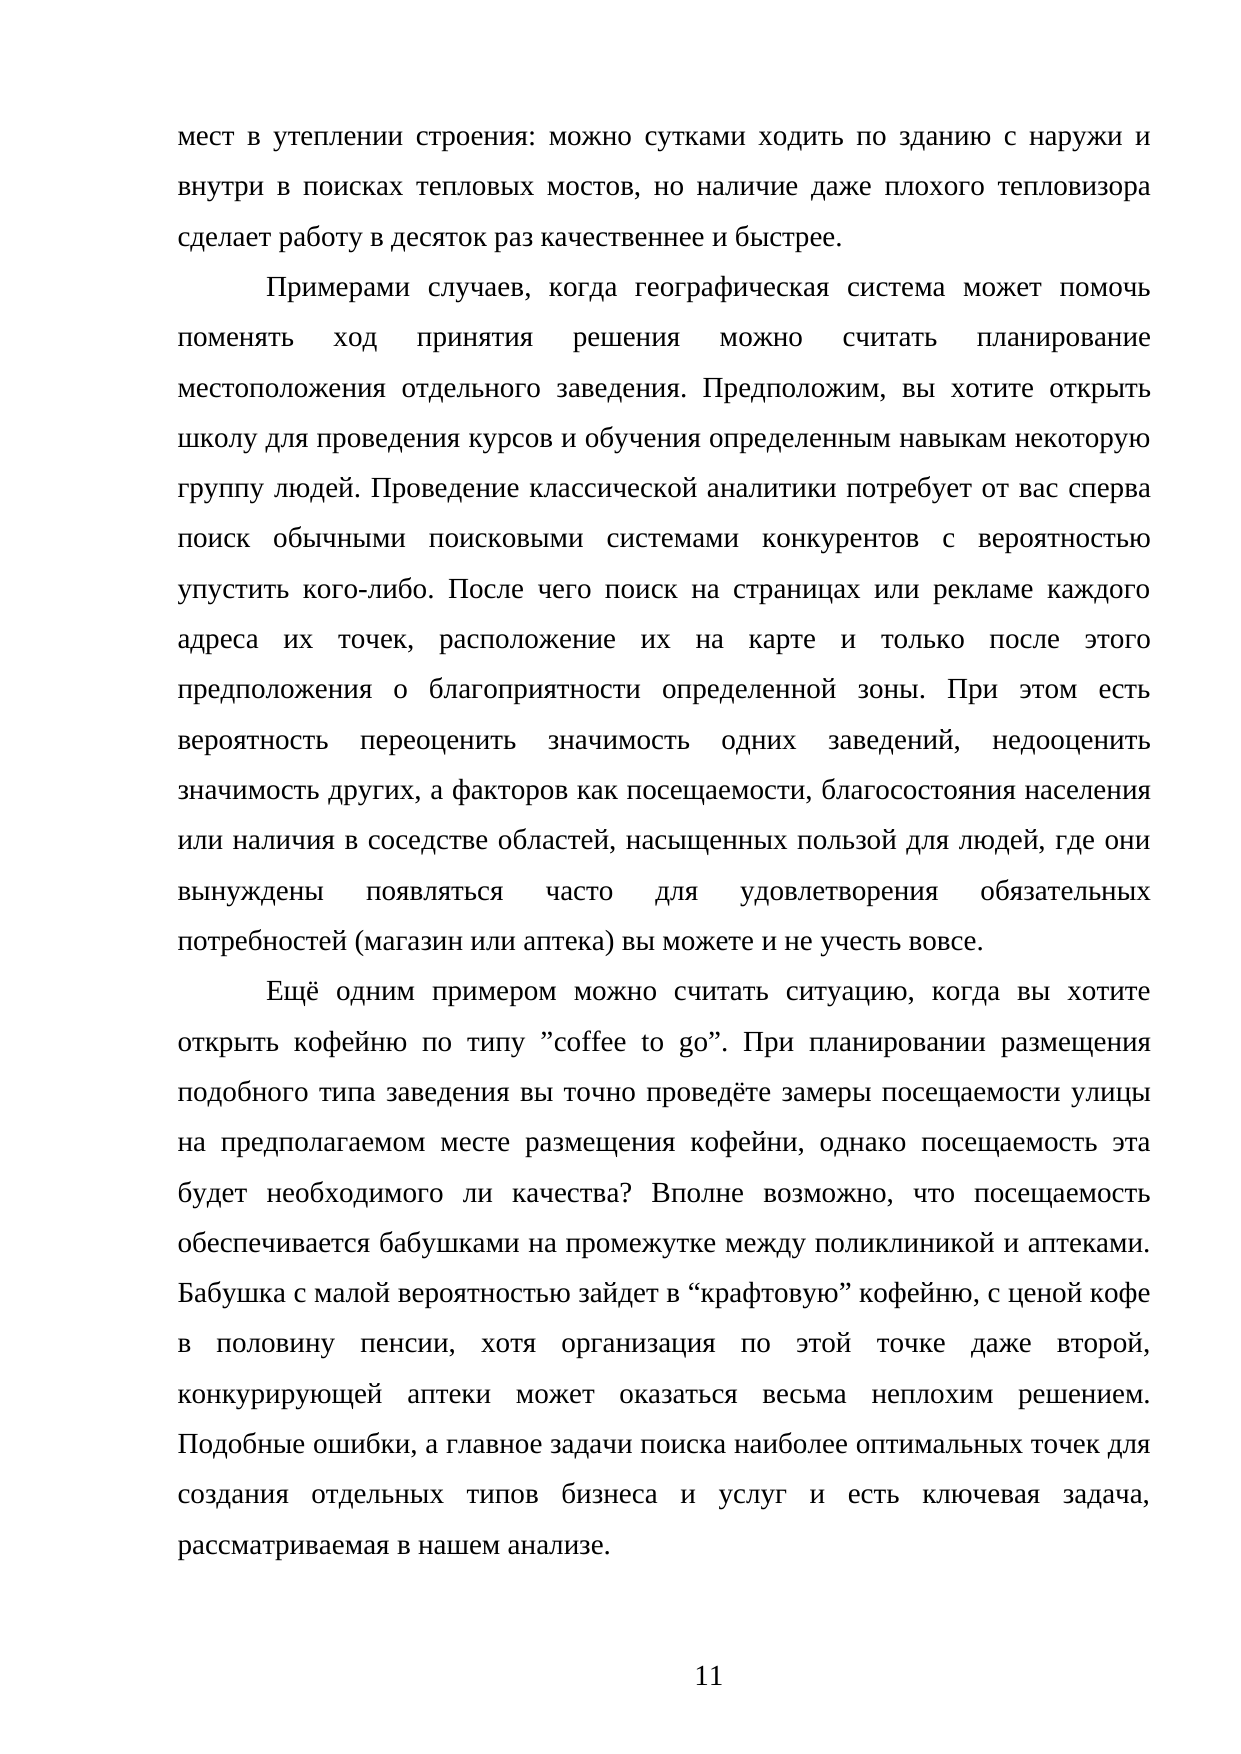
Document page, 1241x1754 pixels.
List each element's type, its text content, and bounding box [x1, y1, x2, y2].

text Примерами случаев, когда географическая система может помочь поменять ход принятия решения можно считать планирование местоположения отдельного заведения. Предположим, вы хотите открыть школу для проведения курсов и обучения определенным навыкам некоторую группу людей. Проведение классической аналитики потребует от вас сперва поиск обычными поисковыми системами конкурентов с вероятностью упустить кого-либо. После чего поиск на страницах или рекламе каждого адреса их точек, расположение их на карте и только после этого предположения о благоприятности определенной зоны. При этом есть вероятность переоценить значимость одних заведений, недооценить значимость других, а факторов как посещаемости, благосостояния населения или наличия в соседстве областей, насыщенных пользой для людей, где они вынуждены появляться часто для удовлетворения обязательных потребностей (магазин или аптека) вы можете и не учесть вовсе. [177, 269, 1152, 957]
text Ещё одним примером можно считать ситуацию, когда вы хотите открыть кофейню по типу ”coffee to go”. При планировании размещения подобного типа заведения вы точно проведёте замеры посещаемости улицы на предполагаемом месте размещения кофейни, однако посещаемость эта будет необходимого ли качества? Вполне возможно, что посещаемость обеспечивается бабушками на промежутке между поликлиникой и аптеками. Бабушка с малой вероятностью зайдет в “крафтовую” кофейню, с ценой кофе в половину пенсии, хотя организация по этой точке даже второй, конкурирующей аптеки может оказаться весьма неплохим решением. Подобные ошибки, а главное задачи поиска наиболее оптимальных точек для создания отдельных типов бизнеса и услуг и есть ключевая задача, рассматриваемая в нашем анализе. [177, 973, 1152, 1560]
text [177, 118, 1152, 252]
